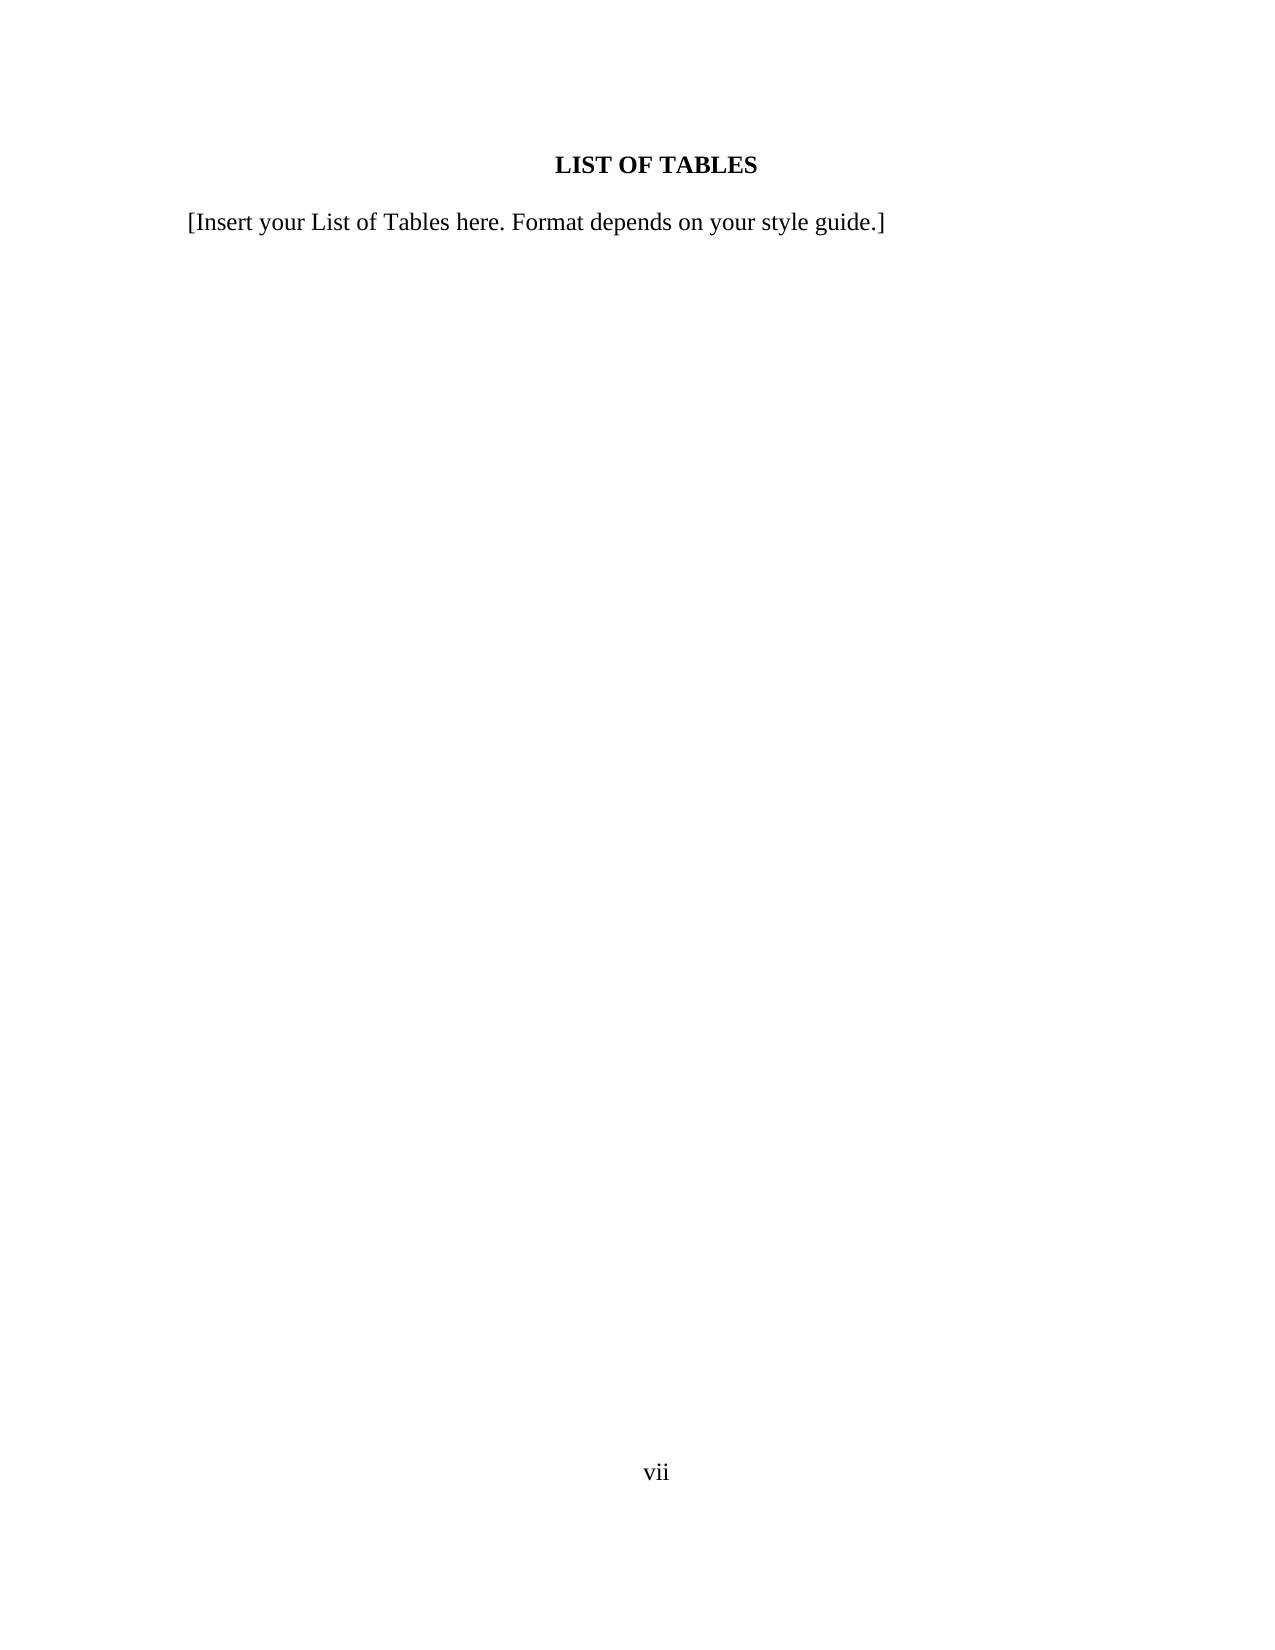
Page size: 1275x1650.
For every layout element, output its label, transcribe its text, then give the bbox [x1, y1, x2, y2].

text [Insert your List of Tables here. Format depends on your style guide.] [187, 207, 1125, 236]
text LIST OF TABLES [187, 150, 1125, 179]
